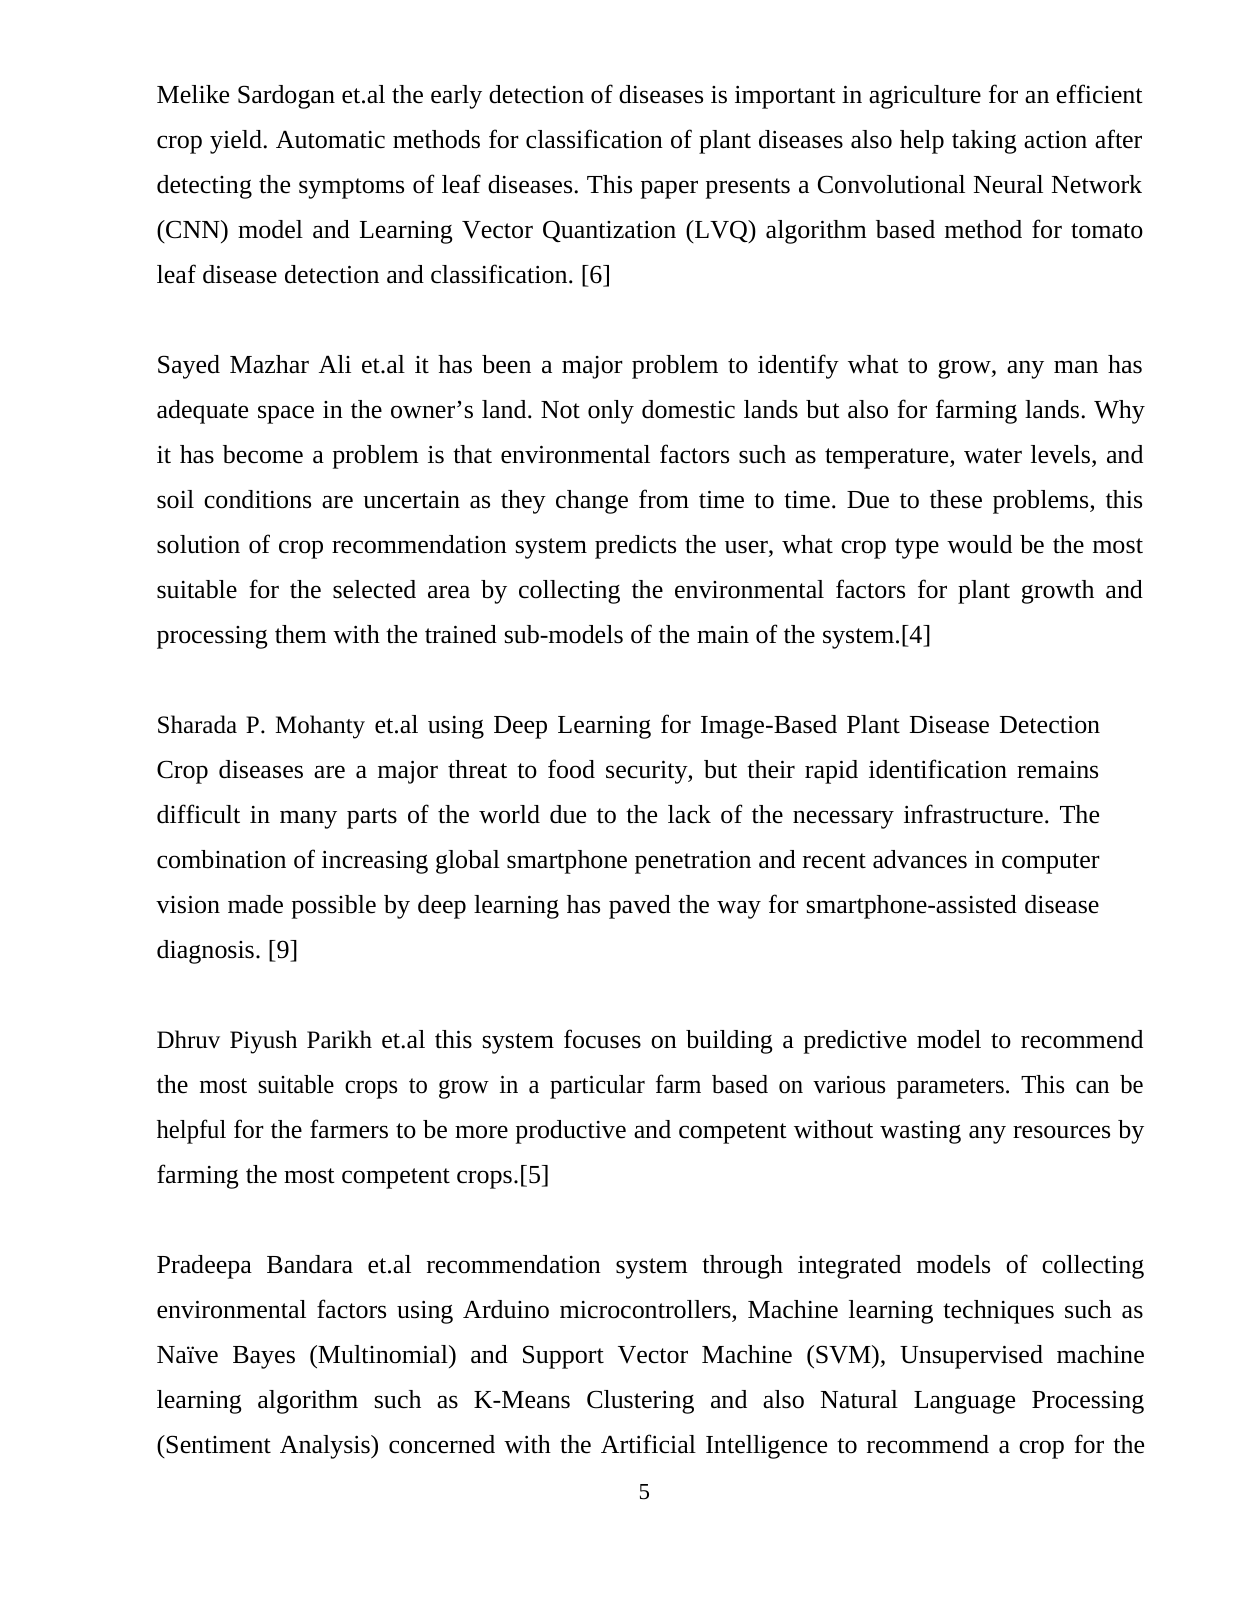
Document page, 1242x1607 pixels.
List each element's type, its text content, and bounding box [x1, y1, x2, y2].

text Dhruv Piyush Parikh et.al this system focuses on building a predictive model to recommend the most suitable crops to grow in a particular farm based on various parameters. This can be helpful for the farmers to be more productive and competent without wasting any resources by farming the most competent crops.[5] [156, 1024, 1145, 1189]
text Melike Sardogan et.al the early detection of diseases is important in agriculture for an efficient crop yield. Automatic methods for classification of plant diseases also help taking action after detecting the symptoms of leaf diseases. This paper presents a Convolutional Neural Network (CNN) model and Learning Vector Quantization (LVQ) algorithm based method for tomato leaf disease detection and classification. [6] [156, 79, 1144, 289]
text Sharada P. Mohanty et.al using Deep Learning for Image-Based Plant Disease Detection Crop diseases are a major threat to food security, but their rapid identification remains difficult in many parts of the world due to the lack of the necessary infrastructure. The combination of increasing global smartphone penetration and recent advances in computer vision made possible by deep learning has paved the way for smartphone-assisted disease diagnosis. [9] [156, 709, 1102, 964]
text Sayed Mazhar Ali et.al it has been a major problem to identify what to grow, any man has adequate space in the owner’s land. Not only domestic lands but also for farming lands. Why it has become a problem is that environmental factors such as temperature, water levels, and soil conditions are uncertain as they change from time to time. Due to these problems, this solution of crop recommendation system predicts the user, what crop type would be the most suitable for the selected area by collecting the environmental factors for plant growth and processing them with the trained sub-models of the main of the system.[4] [156, 349, 1145, 649]
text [156, 1249, 1145, 1459]
